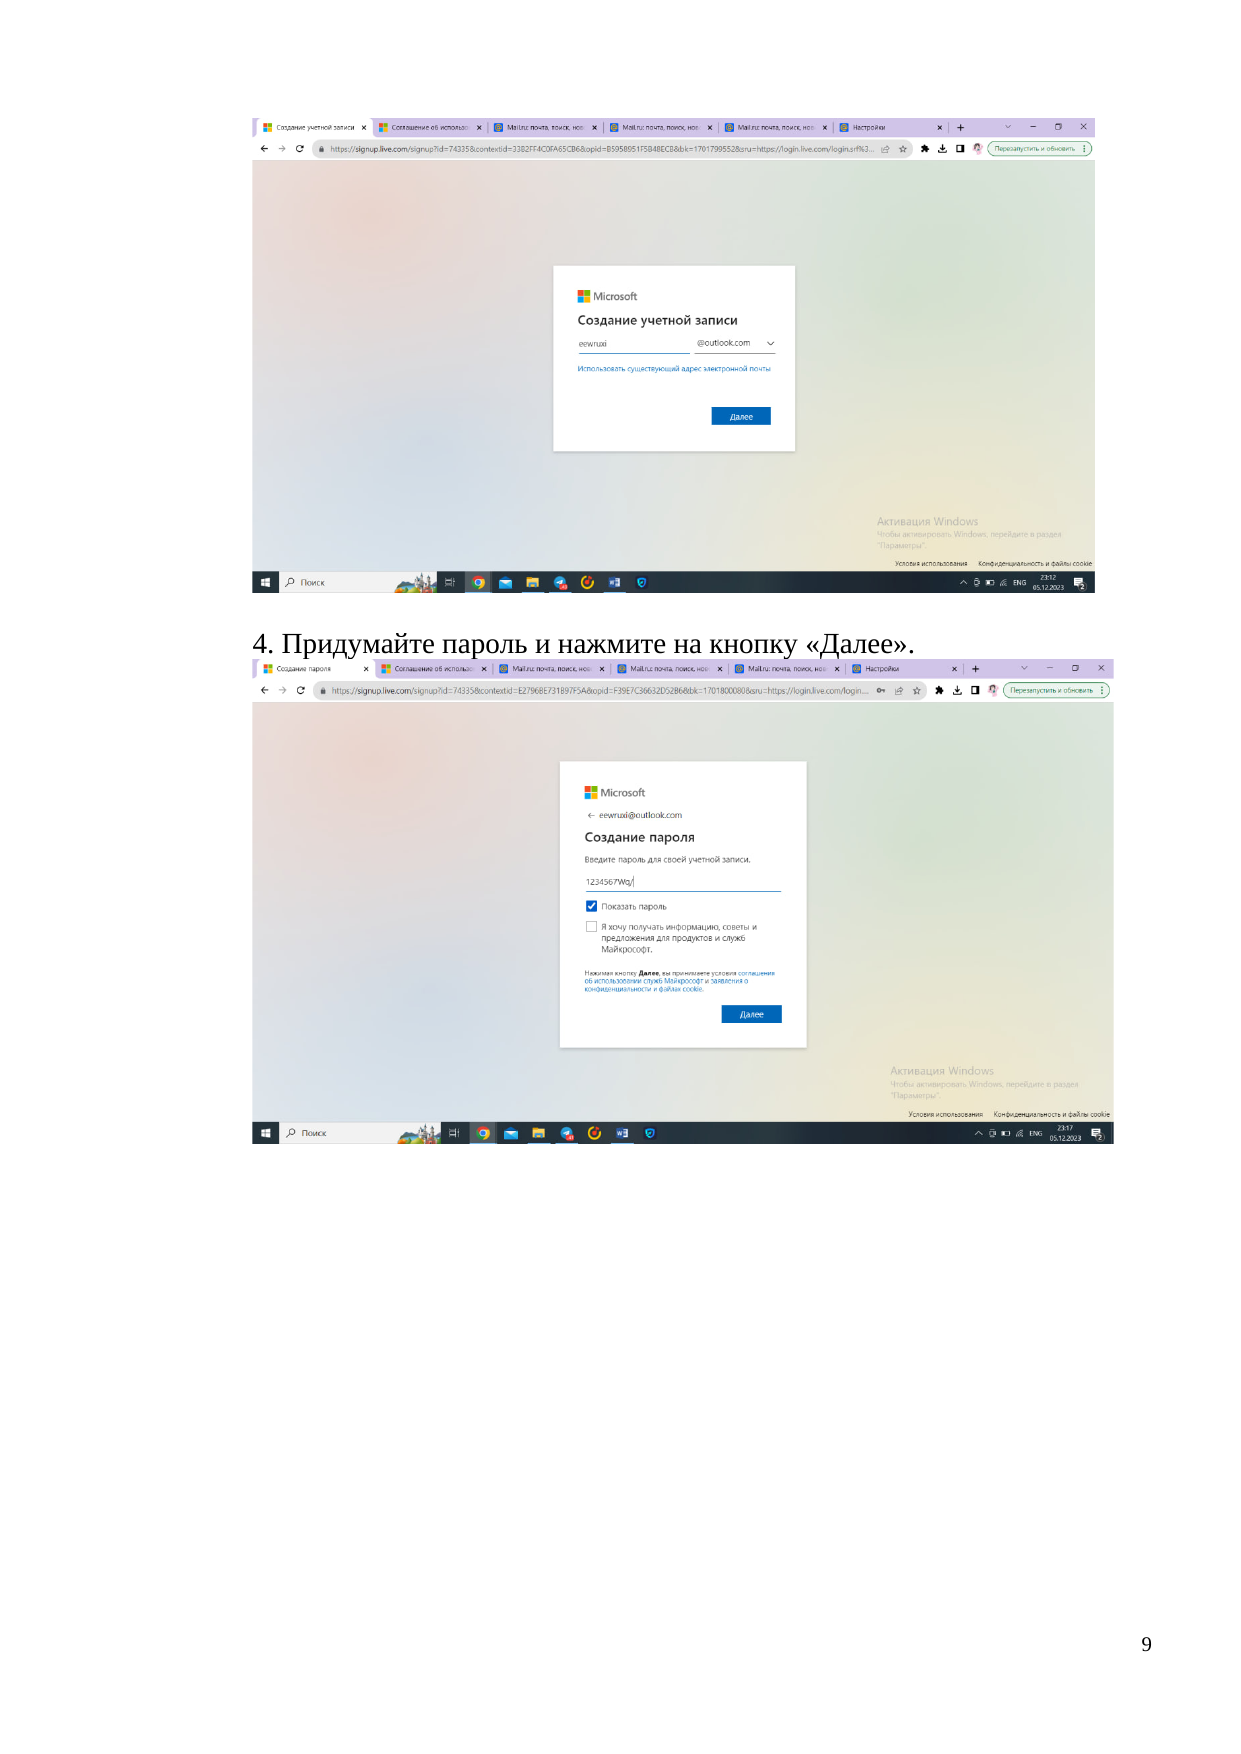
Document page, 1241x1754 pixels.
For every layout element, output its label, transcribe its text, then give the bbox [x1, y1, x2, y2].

picture [252, 118, 1095, 593]
picture [252, 659, 1114, 1144]
text 4. Придумайте пароль и нажмите на кнопку «Далее». [252, 626, 1152, 659]
